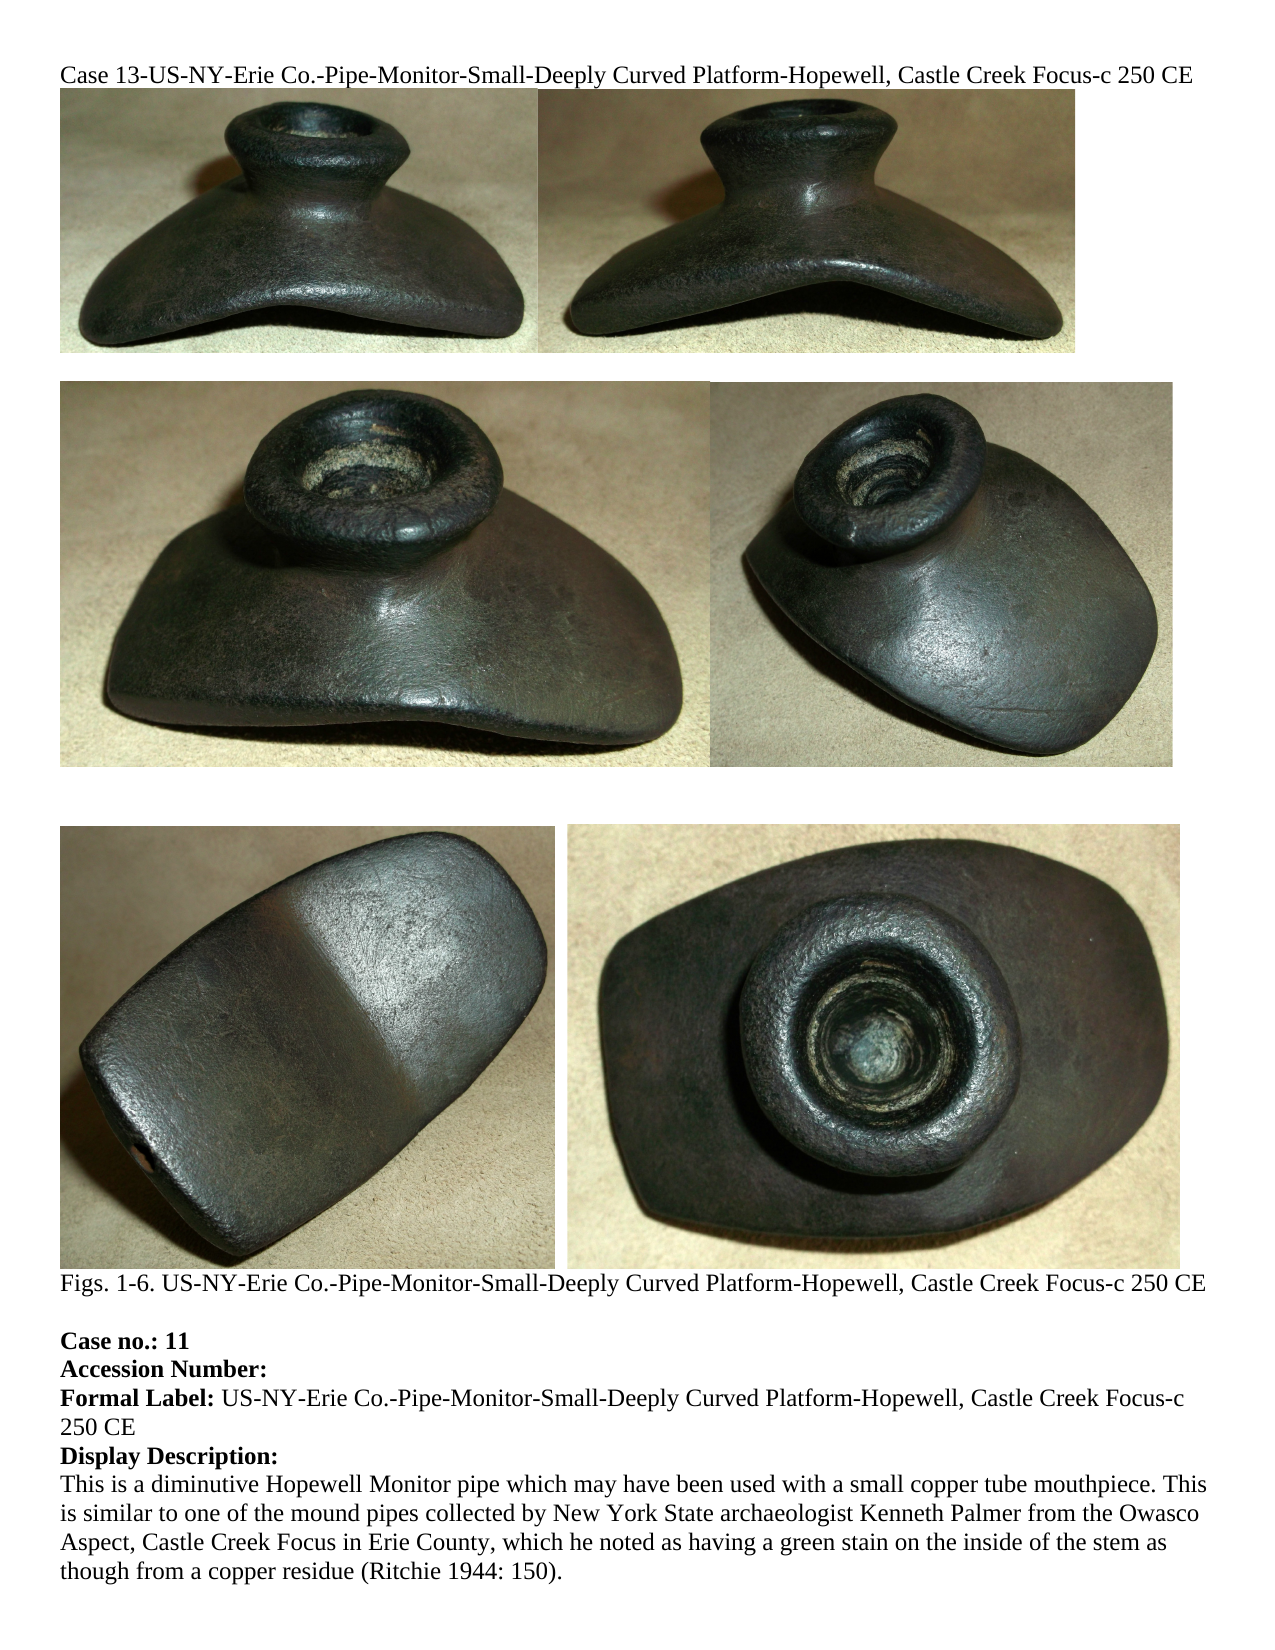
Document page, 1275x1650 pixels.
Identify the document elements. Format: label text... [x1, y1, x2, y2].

text Formal Label: US-NY-Erie Co.-Pipe-Monitor-Small-Deeply Curved Platform-Hopewell, Castle Creek Focus-c 250 CE [60, 1383, 1215, 1441]
picture [60, 88, 1075, 353]
text Figs. 1-6. US-NY-Erie Co.-Pipe-Monitor-Small-Deeply Curved Platform-Hopewell, Castle Creek Focus-c 250 CE [60, 1268, 1215, 1297]
picture [567, 824, 1180, 1269]
text This is a diminutive Hopewell Monitor pipe which may have been used with a small copper tube mouthpiece. This is similar to one of the mound pipes collected by New York State archaeologist Kenneth Palmer from the Owasco Aspect, Castle Creek Focus in Erie County, which he noted as having a green stain on the inside of the stem as though from a copper residue (Ritchie 1944: 150). [60, 1469, 1215, 1584]
picture [60, 826, 555, 1269]
picture [60, 381, 1173, 767]
text Case no.: 11 [60, 1326, 1215, 1354]
text Accession Number: [60, 1354, 1215, 1383]
text Display Description: [60, 1441, 1215, 1469]
text Case 13-US-NY-Erie Co.-Pipe-Monitor-Small-Deeply Curved Platform-Hopewell, Castle Creek Focus-c 250 CE [60, 60, 1215, 89]
